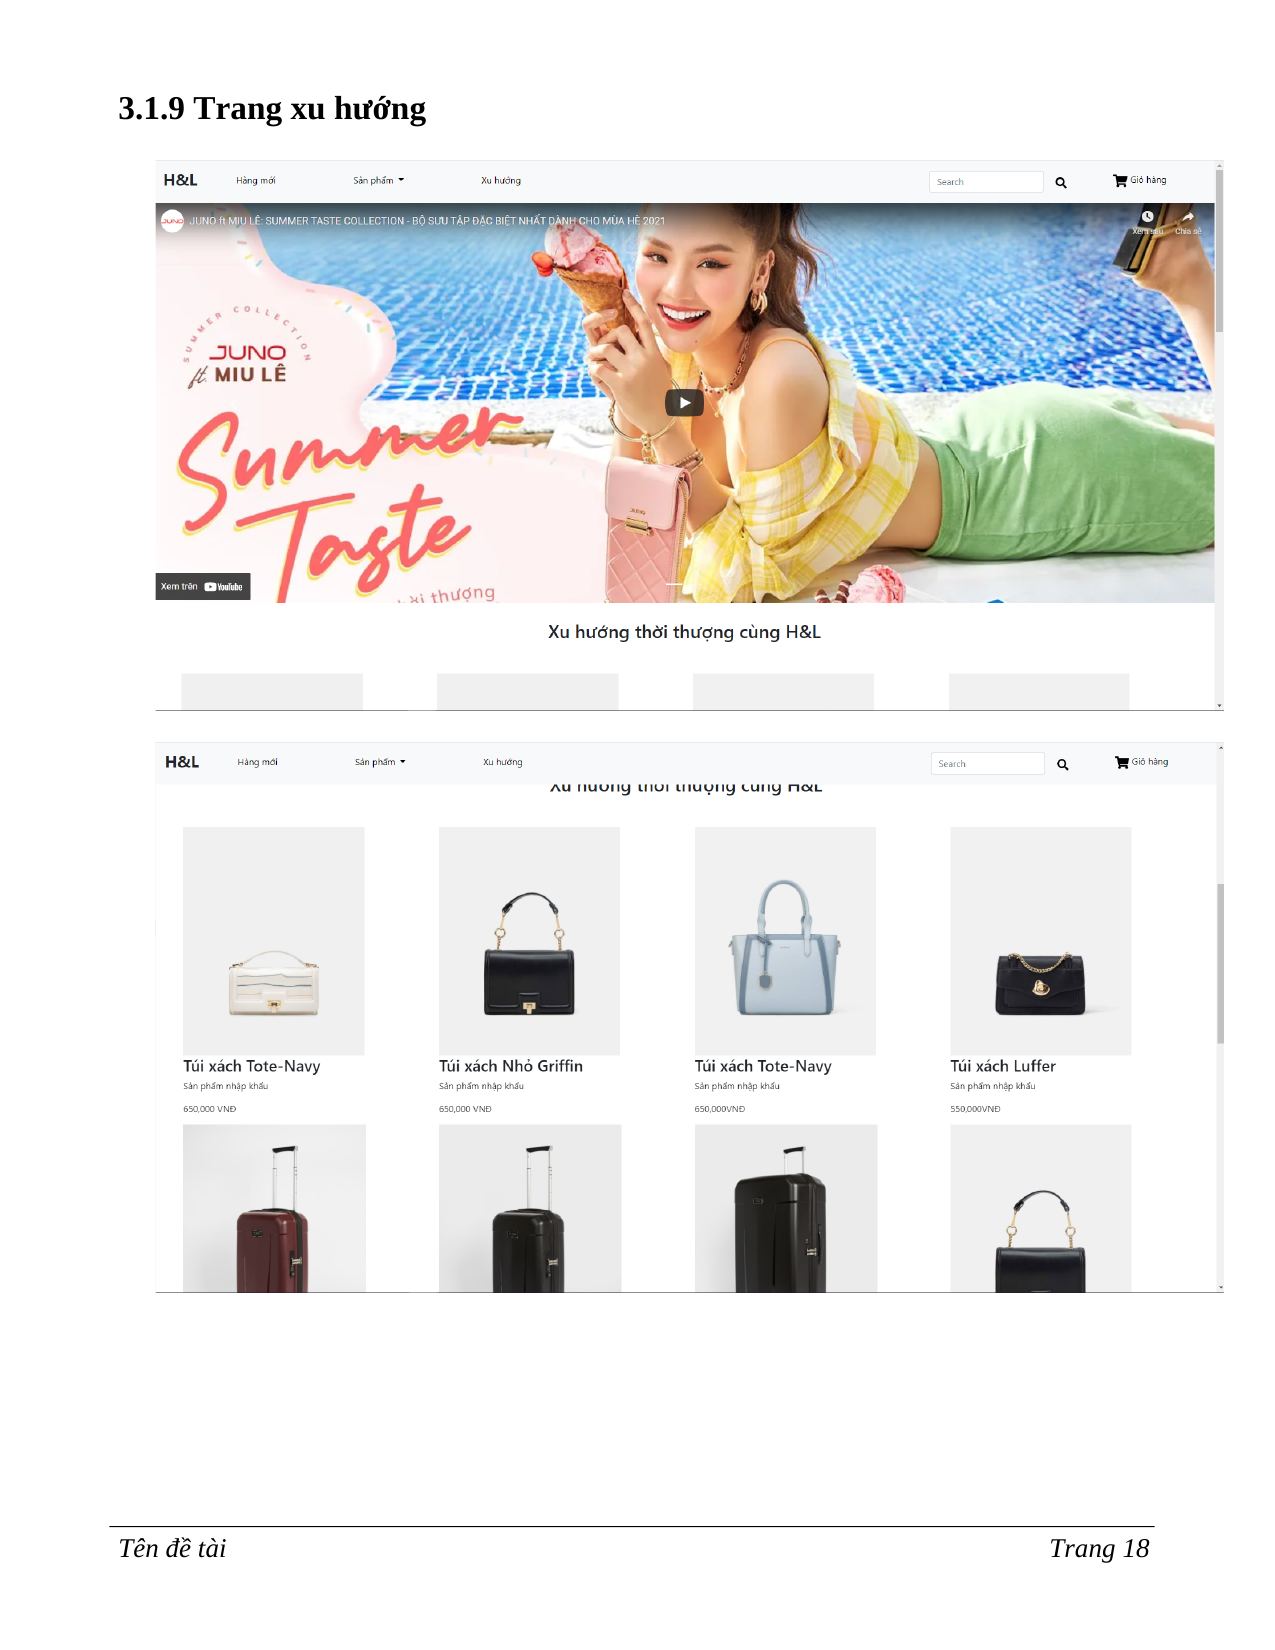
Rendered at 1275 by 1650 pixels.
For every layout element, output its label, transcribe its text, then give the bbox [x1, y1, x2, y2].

subtitle Trang xu hướng [118, 89, 1186, 127]
picture [155, 742, 1224, 1293]
picture [155, 158, 1224, 711]
